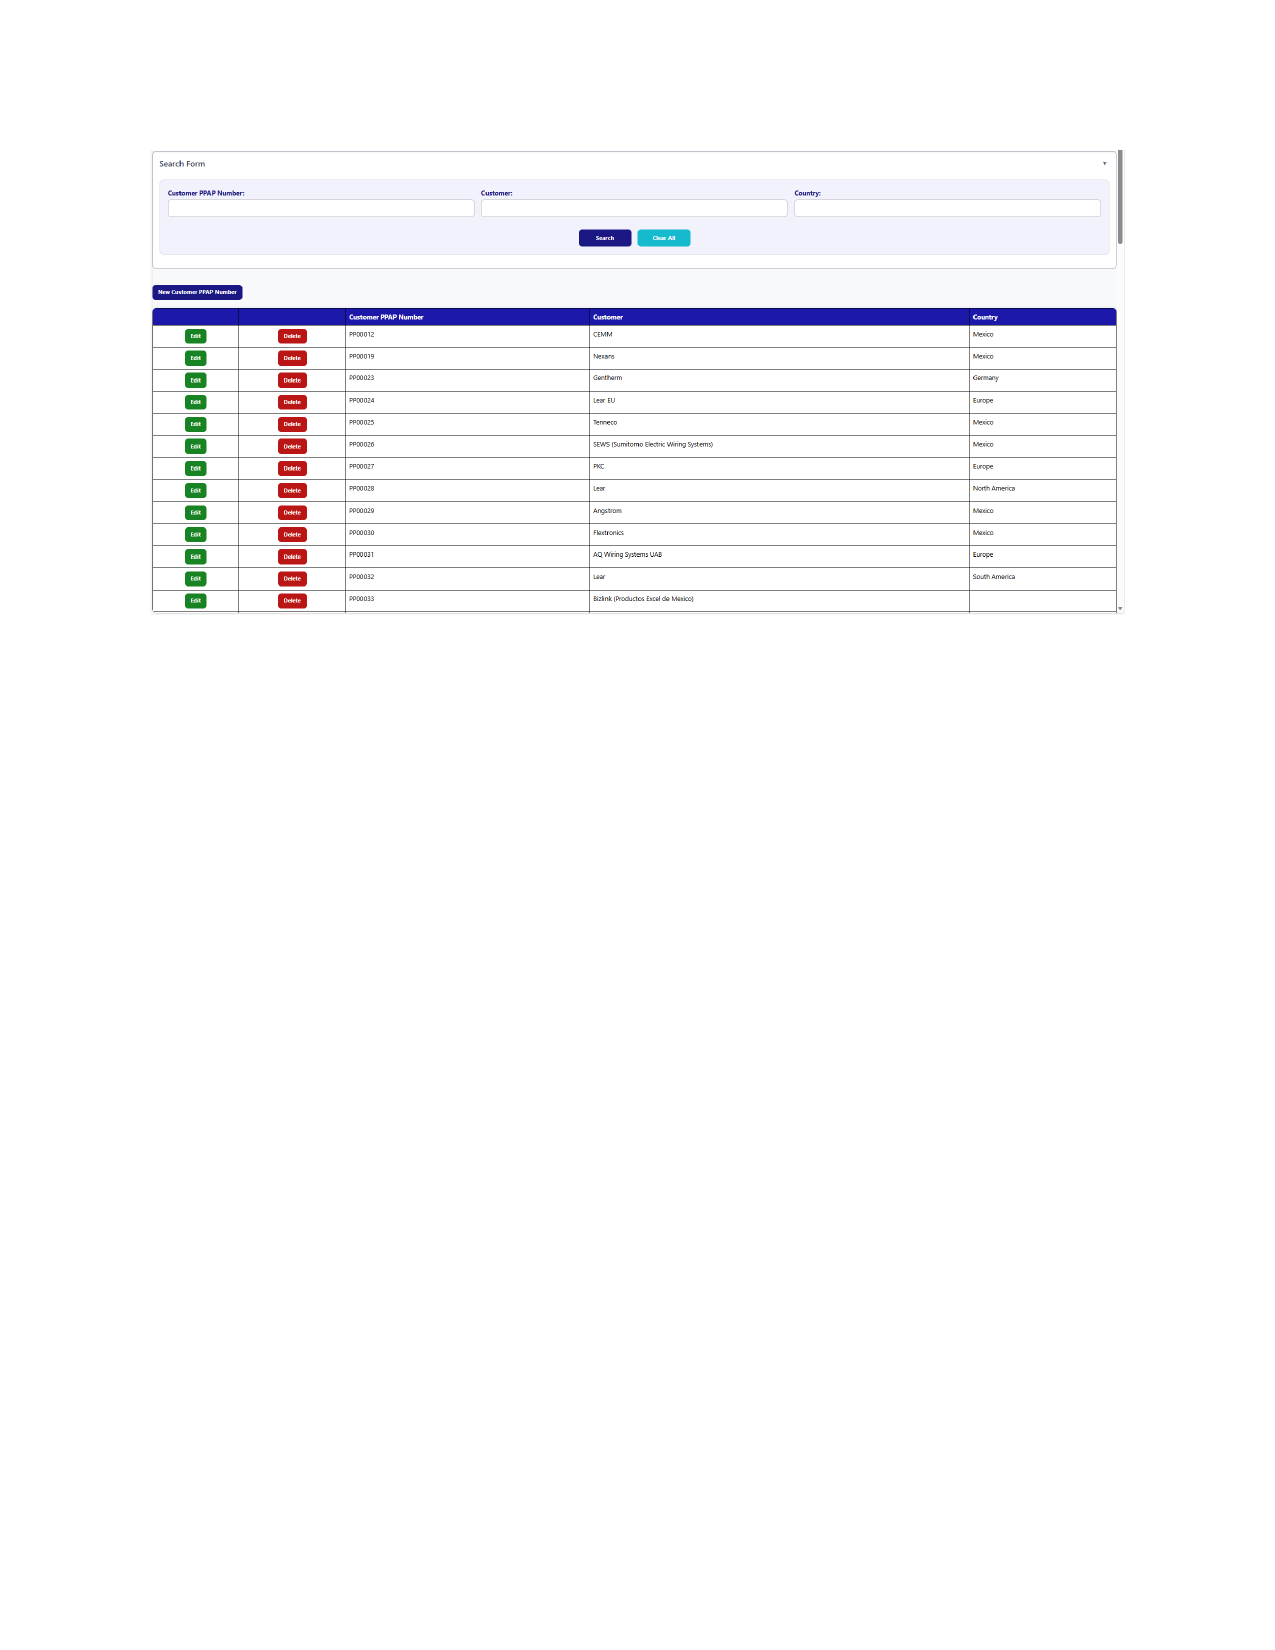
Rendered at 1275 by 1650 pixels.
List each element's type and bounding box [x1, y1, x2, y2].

picture [150, 150, 1125, 615]
